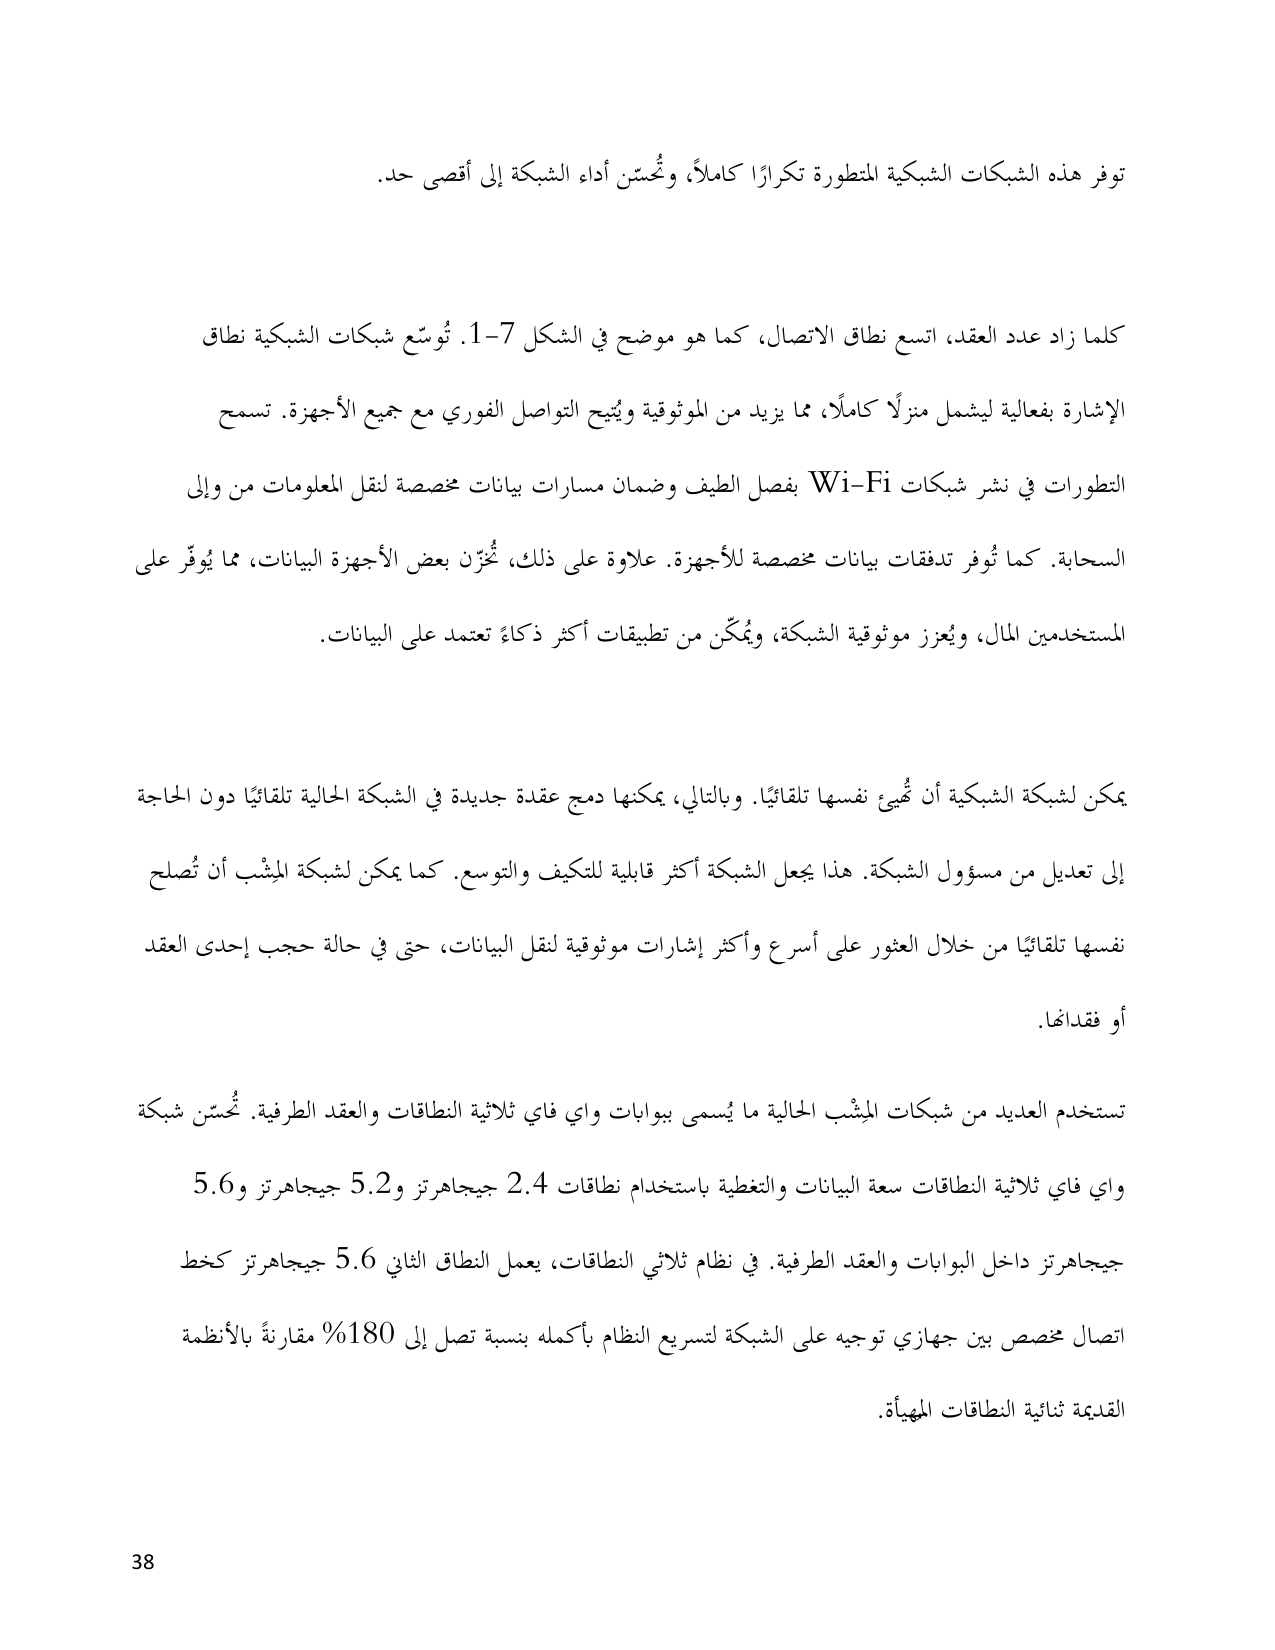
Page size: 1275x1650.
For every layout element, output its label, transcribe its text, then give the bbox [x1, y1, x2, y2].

text توفر هذه الشبكات الشبكية المتطورة تكرارًا كاملاً، وتُحسّن أداء الشبكة إلى أقصى حد. [131, 150, 1126, 200]
text تستخدم العديد من شبكات المِشْب الحالية ما يُسمى ببوابات واي فاي ثلاثية النطاقات والعقد الطرفية. تُحسّن شبكة واي فاي ثلاثية النطاقات سعة البيانات والتغطية باستخدام نطاقات 2.4 جيجاهرتز و5.2 جيجاهرتز و5.6 جيجاهرتز داخل البوابات والعقد الطرفية. في نظام ثلاثي النطاقات، يعمل النطاق الثاني 5.6 جيجاهرتز كخط اتصال مخصص بين جهازي توجيه على الشبكة لتسريع النظام بأكمله بنسبة تصل إلى 180% مقارنةً بالأنظمة القديمة ثنائية النطاقات المُهيأة. [131, 1088, 1126, 1436]
text يمكن لشبكة الشبكية أن تُهيئ نفسها تلقائيًا. وبالتالي، يمكنها دمج عقدة جديدة في الشبكة الحالية تلقائيًا دون الحاجة إلى تعديل من مسؤول الشبكة. هذا يجعل الشبكة أكثر قابلية للتكيف والتوسع. كما يمكن لشبكة المِشْب أن تُصلح نفسها تلقائيًا من خلال العثور على أسرع وأكثر إشارات موثوقية لنقل البيانات، حتى في حالة حجب إحدى العقد أو فقدانها. [131, 772, 1126, 1046]
text كلما زاد عدد العقد، اتسع نطاق الاتصال، كما هو موضح في الشكل 7-1. تُوسّع شبكات الشبكية نطاق الإشارة بفعالية ليشمل منزلًا كاملًا، مما يزيد من الموثوقية ويُتيح التواصل الفوري مع جميع الأجهزة. تسمح التطورات في نشر شبكات Wi-Fi بفصل الطيف وضمان مسارات بيانات مخصصة لنقل المعلومات من وإلى السحابة. كما تُوفر تدفقات بيانات مخصصة للأجهزة. علاوة على ذلك، تُخزّن بعض الأجهزة البيانات، مما يُوفّر على المستخدمين المال، ويُعزز موثوقية الشبكة، ويُمكّن من تطبيقات أكثر ذكاءً تعتمد على البيانات. [131, 312, 1126, 660]
